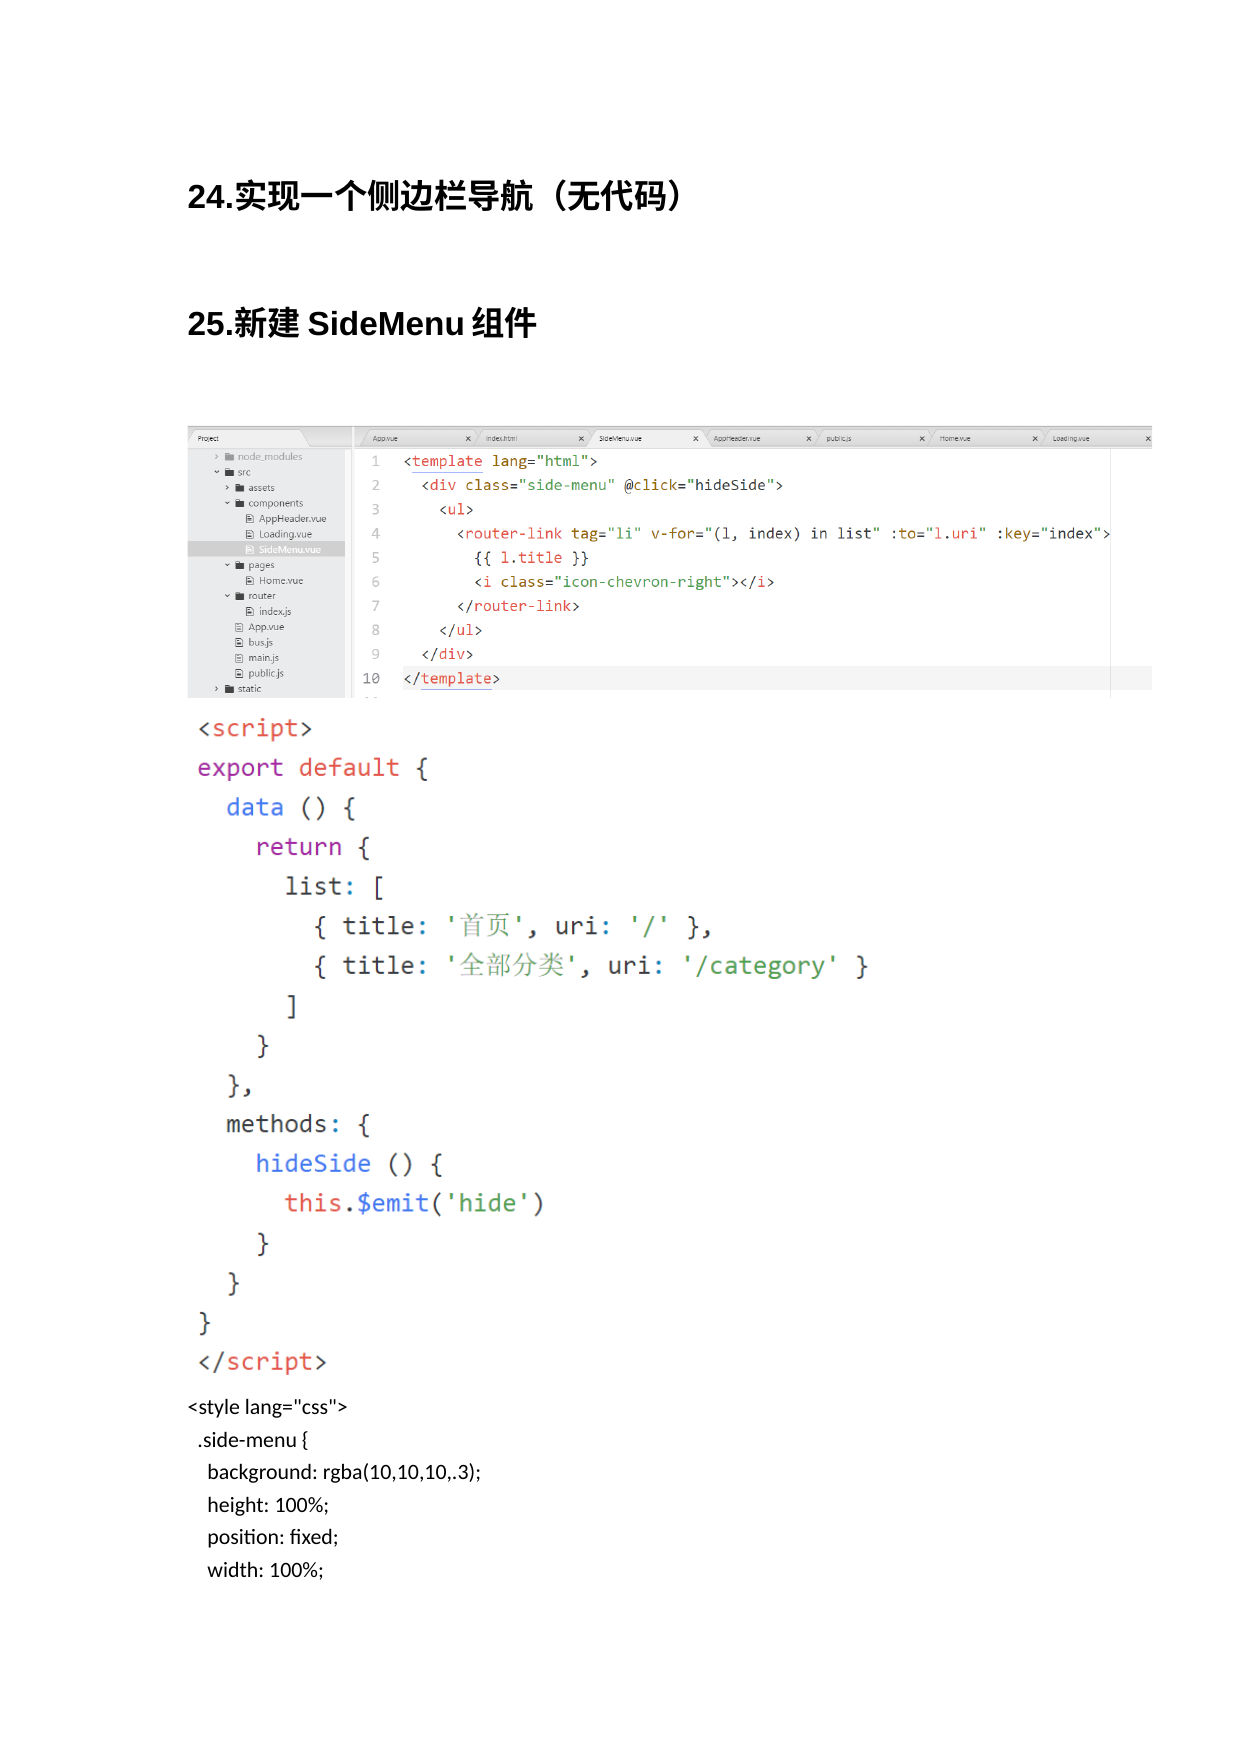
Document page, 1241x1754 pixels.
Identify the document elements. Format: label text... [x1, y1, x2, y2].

list <style lang="css"> [187, 1391, 1053, 1423]
list background: rgba(10,10,10,.3); [187, 1456, 1053, 1488]
list .side-menu { [187, 1423, 1053, 1456]
subtitle 25.新建SideMenu组件 [187, 289, 1053, 354]
picture [187, 425, 1153, 698]
list position: fixed; [187, 1521, 1053, 1553]
subtitle 24.实现一个侧边栏导航（无代码） [187, 162, 1053, 227]
picture [187, 715, 1145, 1383]
list width: 100%; [187, 1553, 1053, 1586]
list height: 100%; [187, 1488, 1053, 1521]
